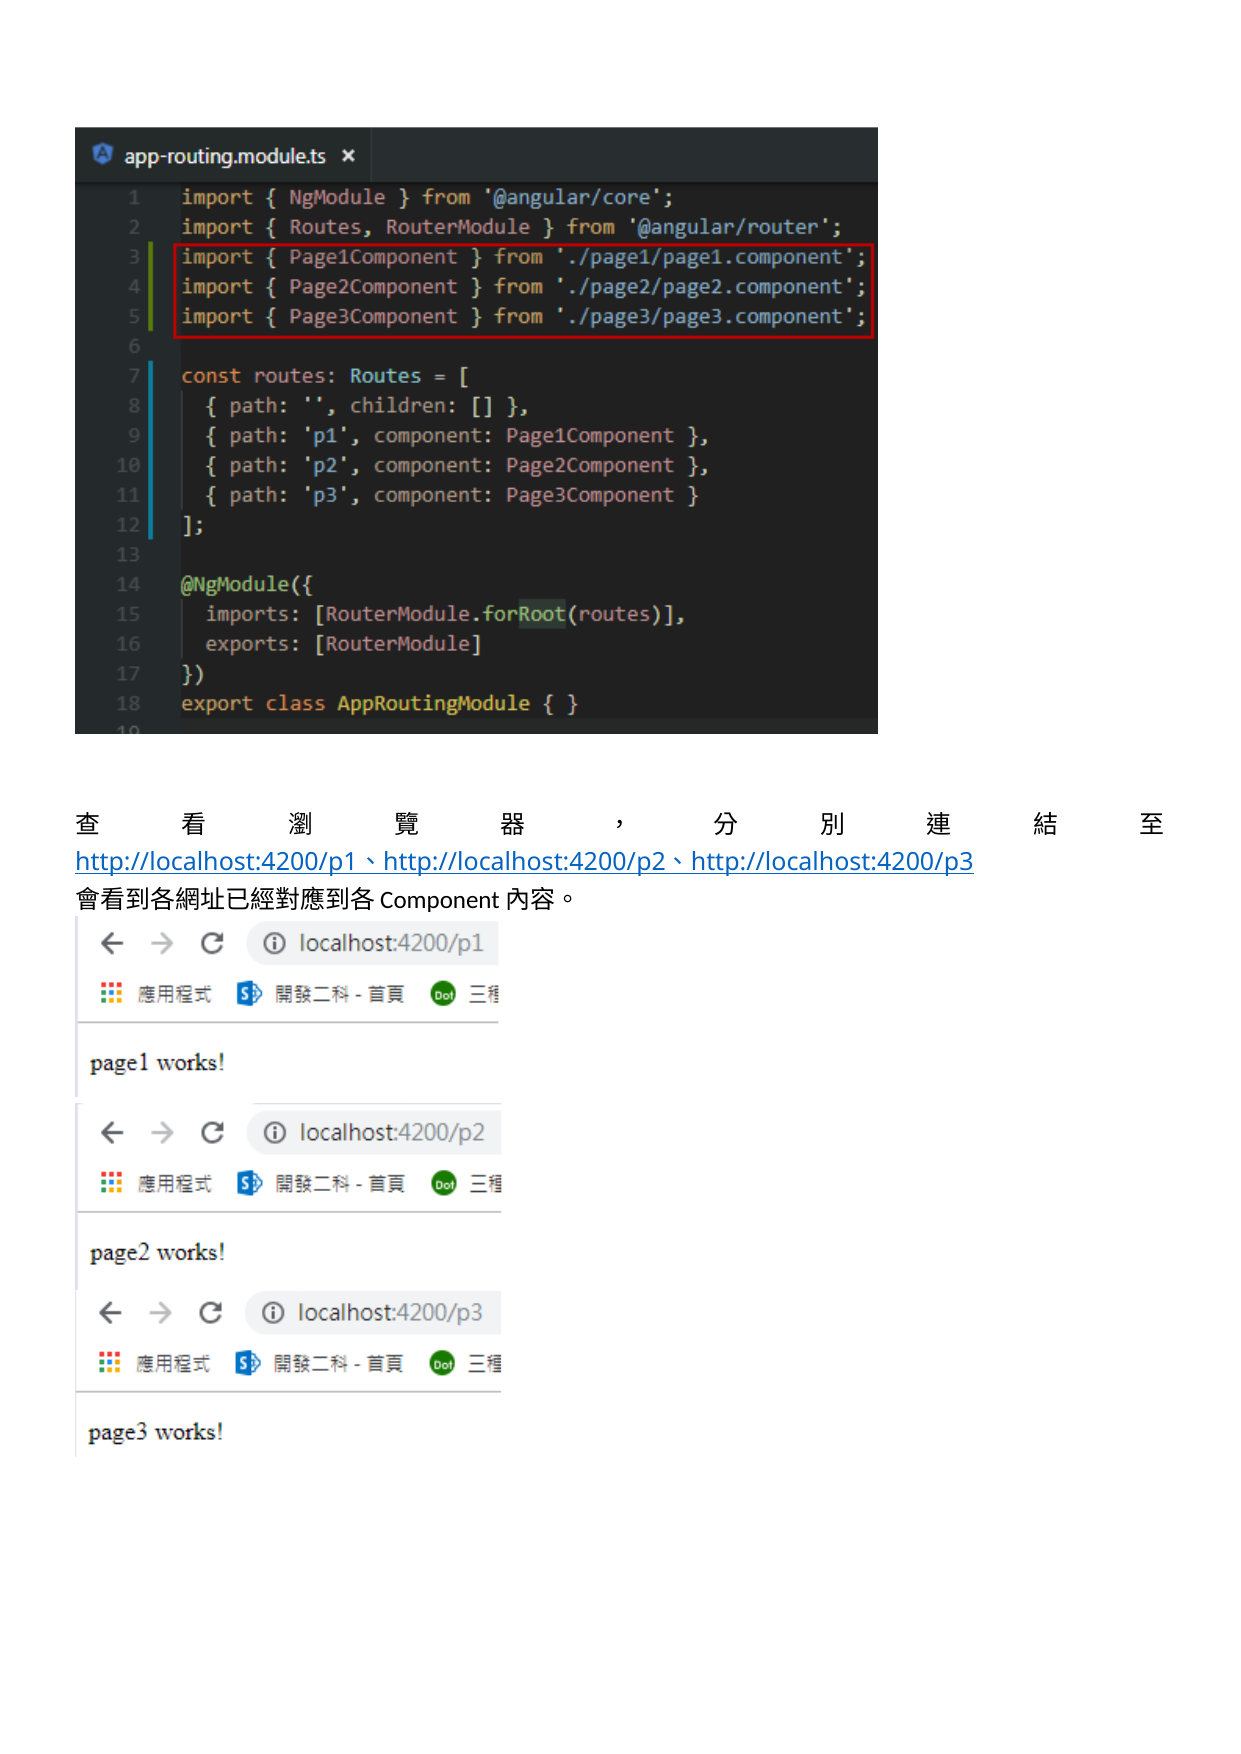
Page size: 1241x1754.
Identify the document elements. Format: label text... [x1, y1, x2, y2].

text 會看到各網址已經對應到各Component內容。 [75, 878, 1165, 916]
text 查看瀏覽器，分別連結至 http://localhost:4200/p1、http://localhost:4200/p2、http://localhost:4200/p3 [75, 803, 1165, 878]
picture [75, 127, 878, 734]
picture [75, 1103, 502, 1290]
picture [75, 1291, 502, 1457]
picture [75, 916, 499, 1097]
